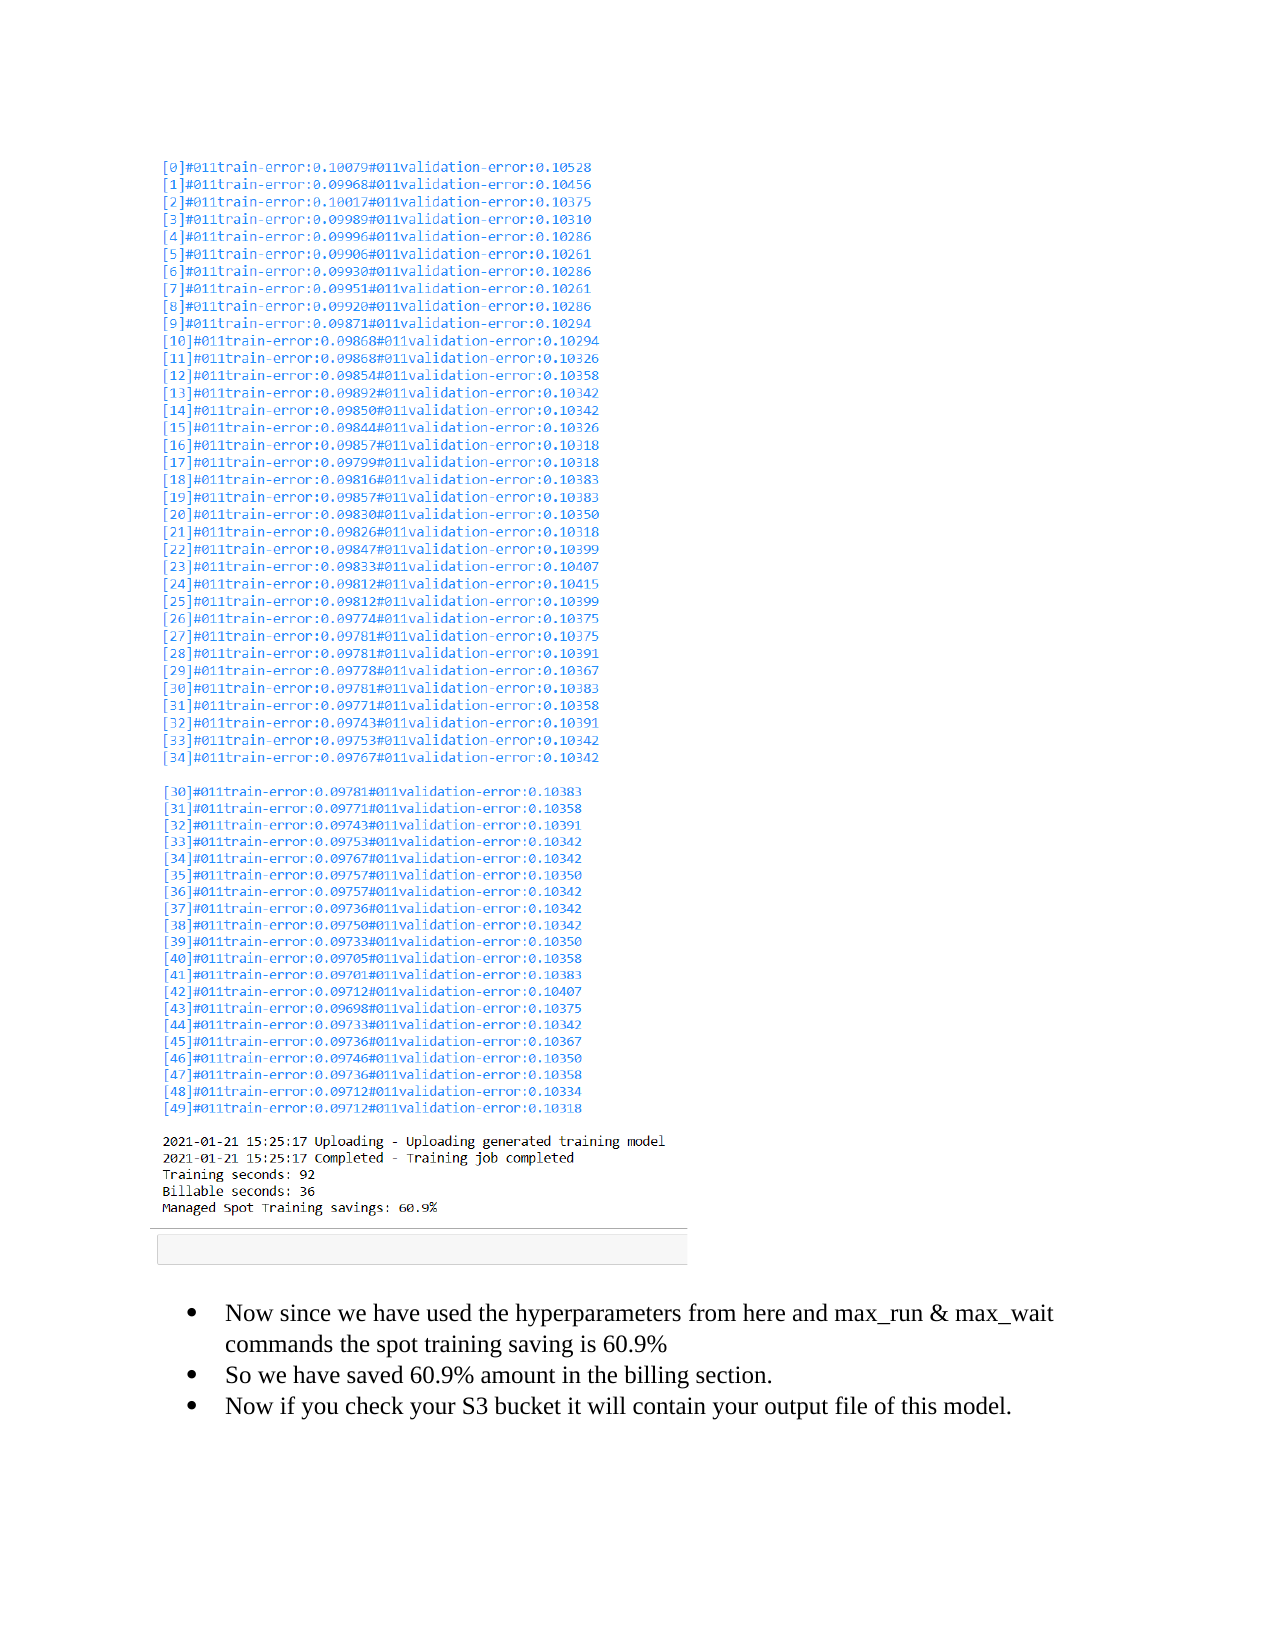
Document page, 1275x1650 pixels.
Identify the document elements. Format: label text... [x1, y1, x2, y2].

picture [150, 786, 688, 1279]
list So we have saved 60.9% amount in the billing section. [187, 1360, 1125, 1389]
picture [150, 150, 624, 768]
list Now since we have used the hyperparameters from here and max_run & max_wait commands the spot training saving is 60.9% [187, 1298, 1125, 1358]
list Now if you check your S3 bucket it will contain your output file of this model. [187, 1391, 1125, 1420]
